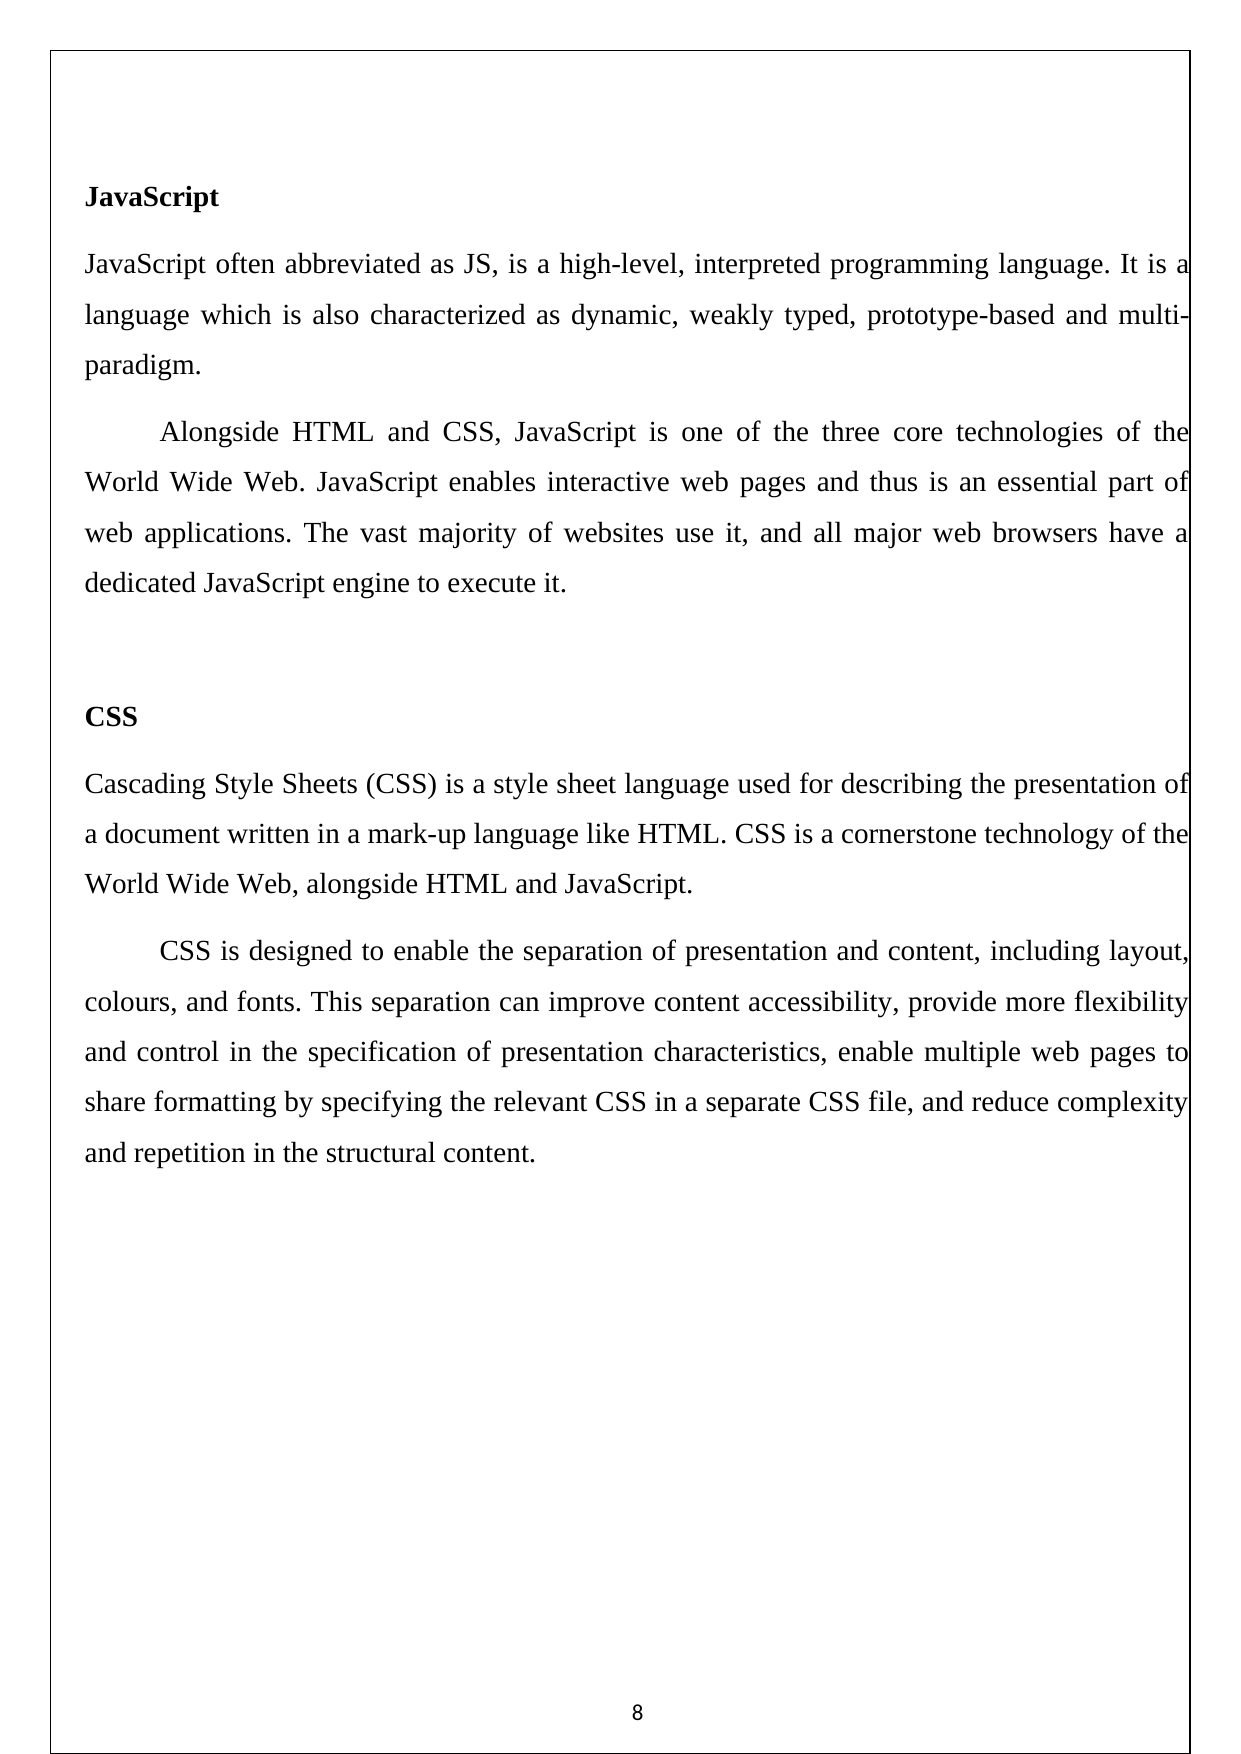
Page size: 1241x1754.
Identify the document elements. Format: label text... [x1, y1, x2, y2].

text CSS [84, 699, 1189, 732]
text CSS is designed to enable the separation of presentation and content, including layout, colours, and fonts. This separation can improve content accessibility, provide more flexibility and control in the specification of presentation characteristics, enable multiple web pages to share formatting by specifying the relevant CSS in a separate CSS file, and reduce complexity and repetition in the structural content. [84, 933, 1189, 1168]
text Cascading Style Sheets (CSS) is a style sheet language used for describing the presentation of a document written in a mark-up language like HTML. CSS is a cornerstone technology of the World Wide Web, alongside HTML and JavaScript. [84, 766, 1189, 900]
text Alongside HTML and CSS, JavaScript is one of the three core technologies of the World Wide Web. JavaScript enables interactive web pages and thus is an essential part of web applications. The vast majority of websites use it, and all major web browsers have a dedicated JavaScript engine to execute it. [84, 414, 1189, 598]
text JavaScript often abbreviated as JS, is a high-level, interpreted programming language. It is a language which is also characterized as dynamic, weakly typed, prototype-based and multi-paradigm. [84, 246, 1189, 381]
text JavaScript [84, 179, 1189, 213]
